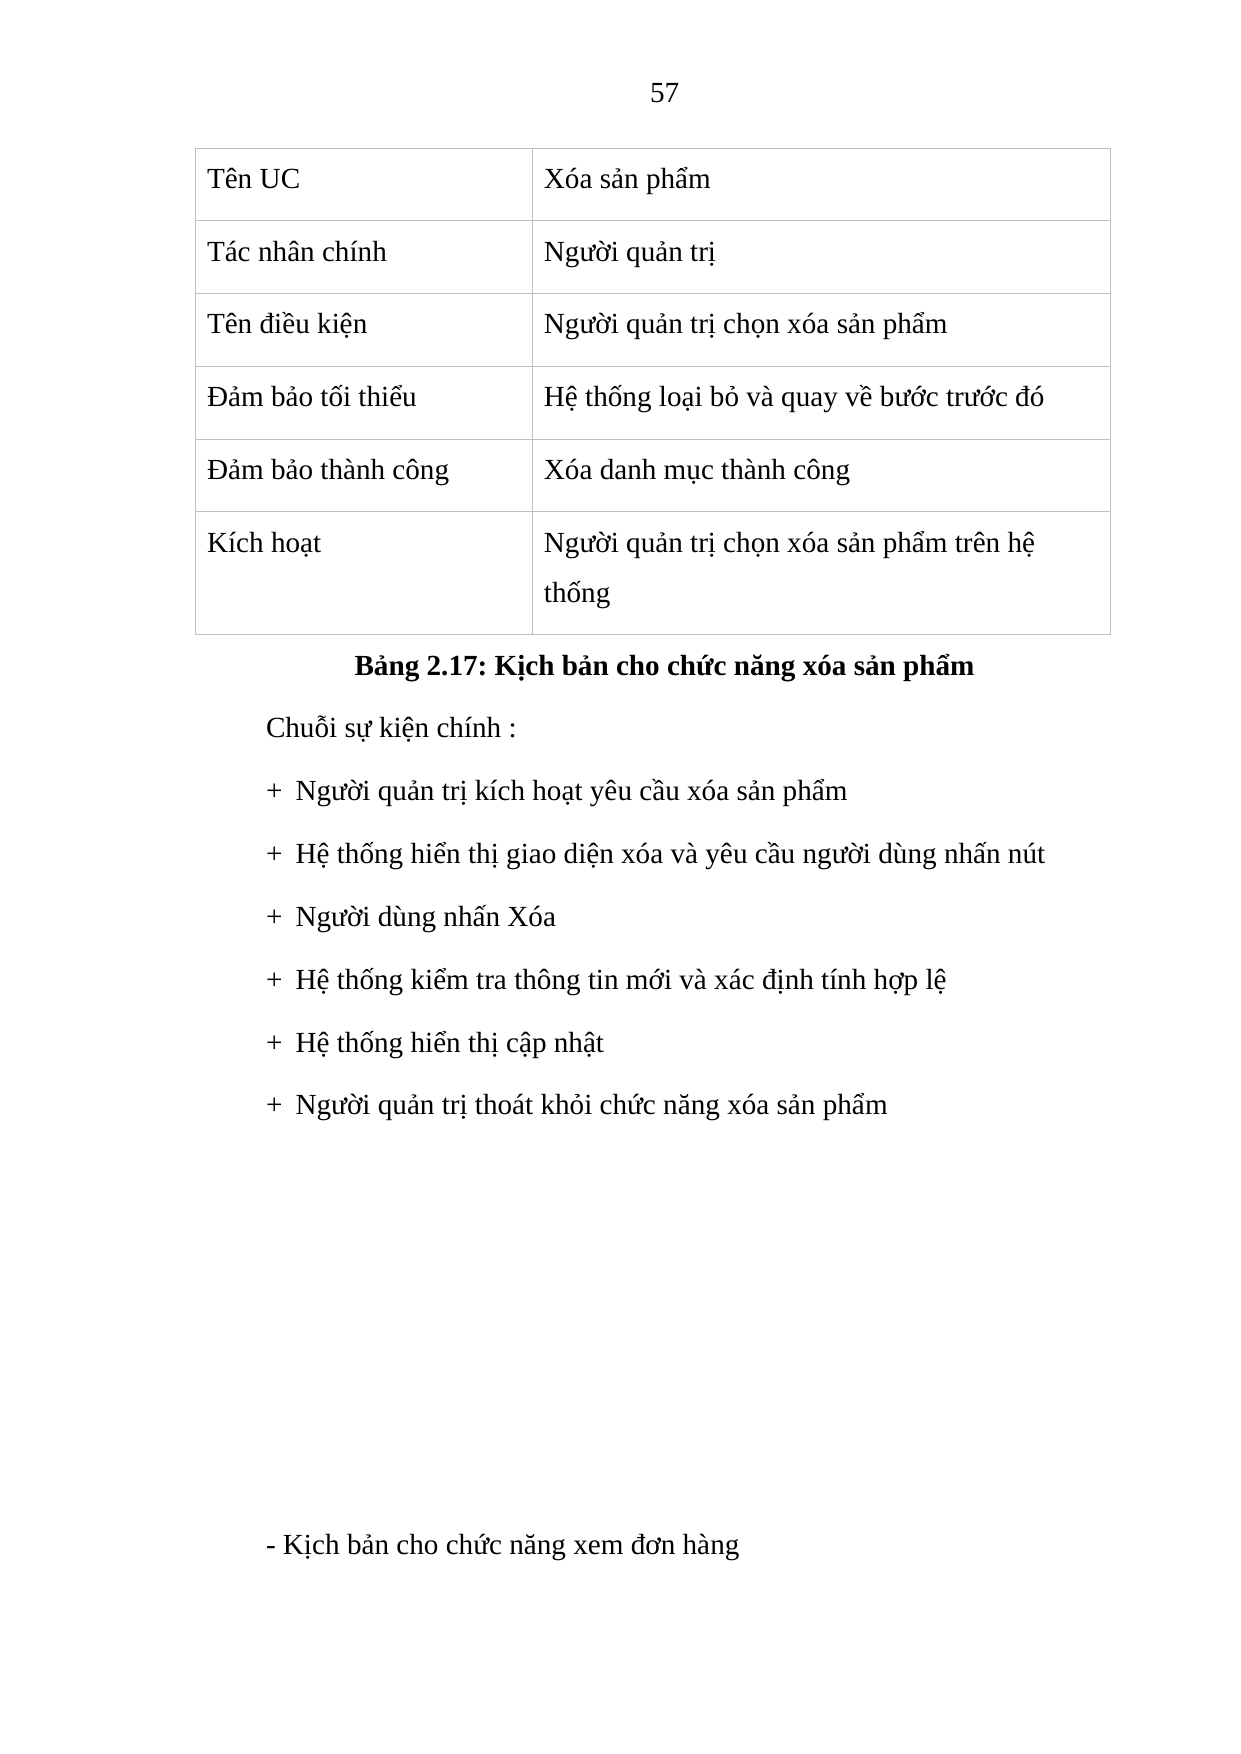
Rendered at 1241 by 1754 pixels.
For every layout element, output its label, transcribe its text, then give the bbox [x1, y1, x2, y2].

text Chuỗi sự kiện chính : [207, 711, 1122, 744]
table_header Xóa sản phẩm [533, 149, 1110, 220]
table_cell Người quản trị [533, 221, 1110, 293]
list Hệ thống hiển thị giao diện xóa và yêu cầu người dùng nhấn nút [207, 836, 1122, 870]
table_cell Người quản trị chọn xóa sản phẩm [533, 294, 1110, 366]
table_cell Đảm bảo thành công [196, 440, 532, 511]
text - Kịch bản cho chức năng xem đơn hàng [207, 1527, 1122, 1561]
list Hệ thống kiểm tra thông tin mới và xác định tính hợp lệ [207, 962, 1122, 995]
table_cell Đảm bảo tối thiểu [196, 367, 532, 438]
table_cell Kích hoạt [196, 512, 532, 634]
table_cell Người quản trị chọn xóa sản phẩm trên hệ thống [533, 512, 1110, 634]
list Hệ thống hiển thị cập nhật [207, 1025, 1122, 1058]
table_cell Hệ thống loại bỏ và quay về bước trước đó [533, 367, 1110, 438]
table_cell Xóa danh mục thành công [533, 440, 1110, 511]
table_cell Tác nhân chính [196, 221, 532, 293]
list Người quản trị thoát khỏi chức năng xóa sản phẩm [207, 1087, 1122, 1121]
list Người dùng nhấn Xóa [207, 899, 1122, 933]
table_header Tên UC [196, 149, 532, 220]
subtitle Bảng 2.17: Kịch bản cho chức năng xóa sản phẩm [207, 648, 1122, 681]
list Người quản trị kích hoạt yêu cầu xóa sản phẩm [207, 773, 1122, 807]
table_cell Tên điều kiện [196, 294, 532, 366]
